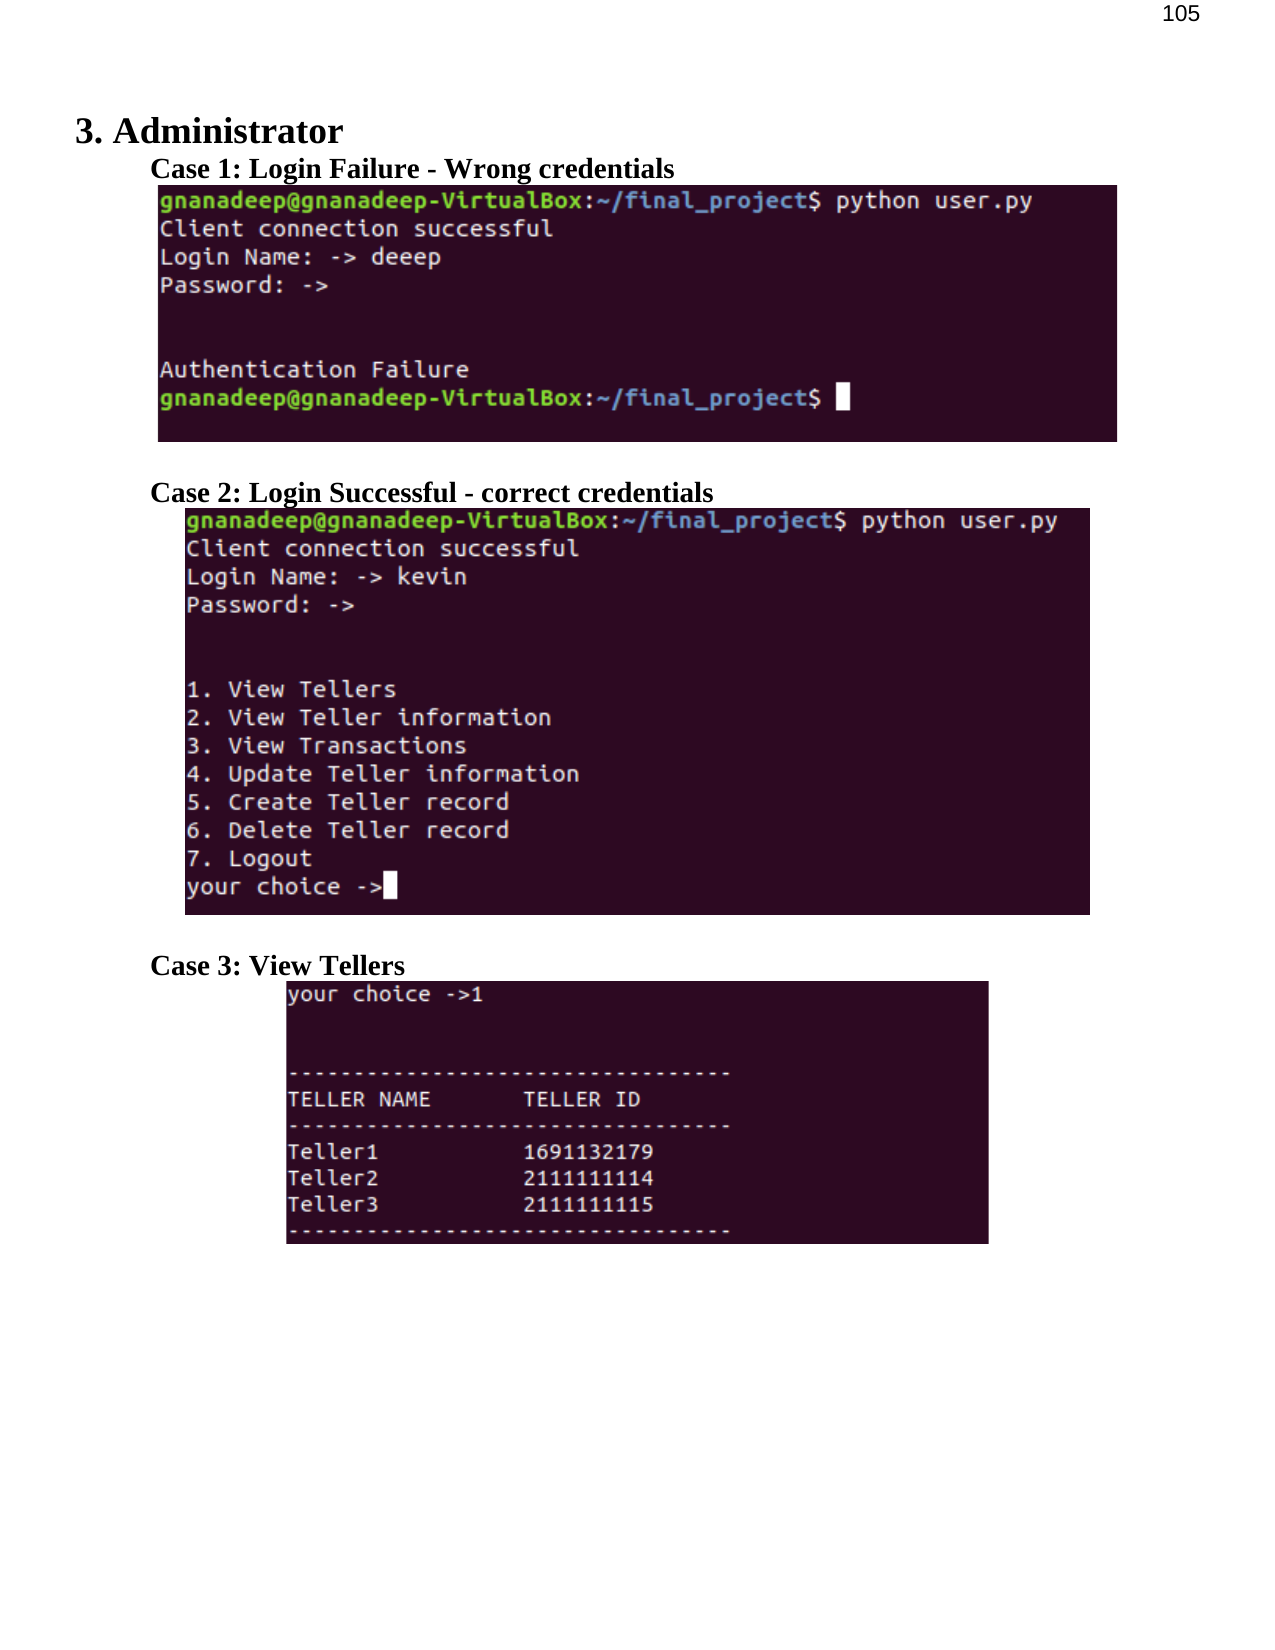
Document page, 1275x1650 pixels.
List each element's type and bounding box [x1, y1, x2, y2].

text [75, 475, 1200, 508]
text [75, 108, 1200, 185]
picture [157, 185, 1118, 442]
picture [286, 981, 989, 1244]
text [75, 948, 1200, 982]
picture [185, 508, 1090, 915]
